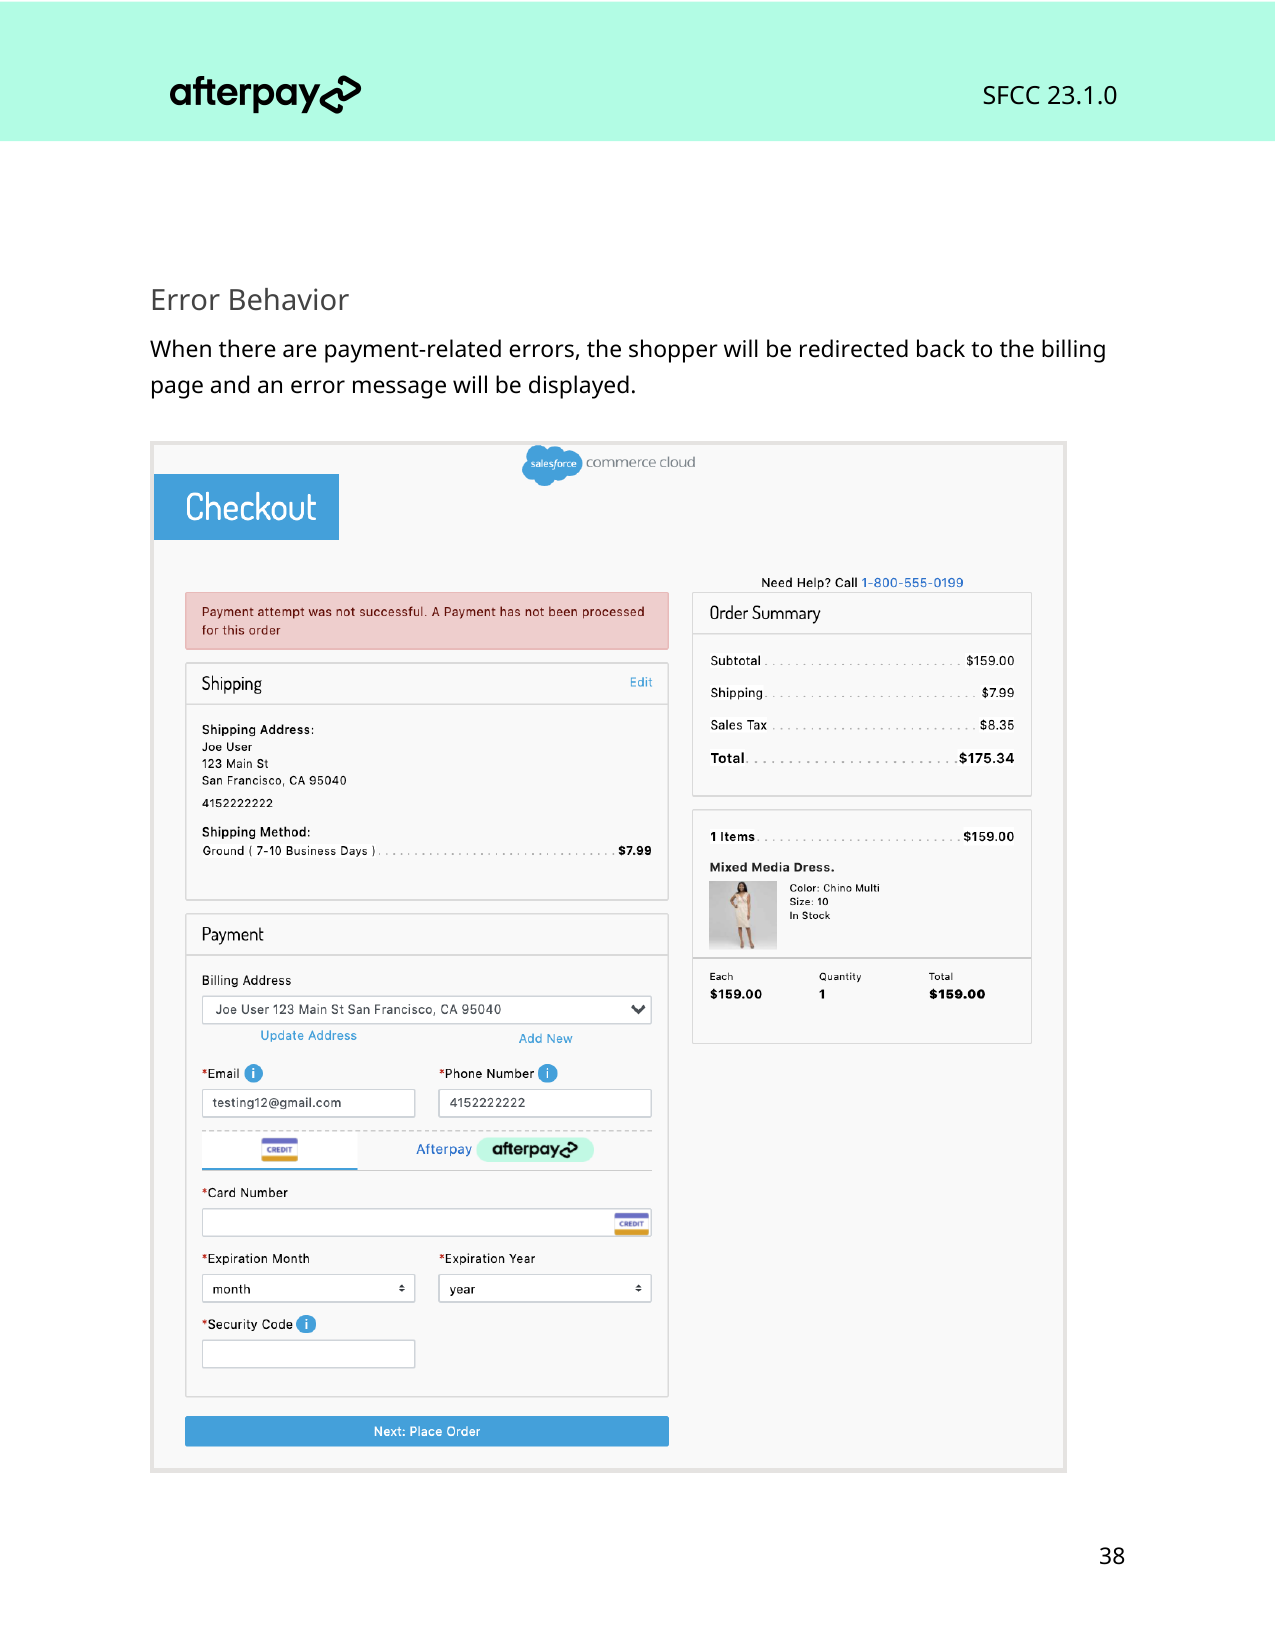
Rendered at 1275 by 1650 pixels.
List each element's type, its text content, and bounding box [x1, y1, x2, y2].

picture [154, 445, 1063, 1468]
picture [134, 47, 397, 142]
subtitle Error Behavior [150, 279, 1125, 318]
text When there are payment-related errors, the shopper will be redirected back to the billing page and an error message will be displayed. [150, 333, 1125, 400]
